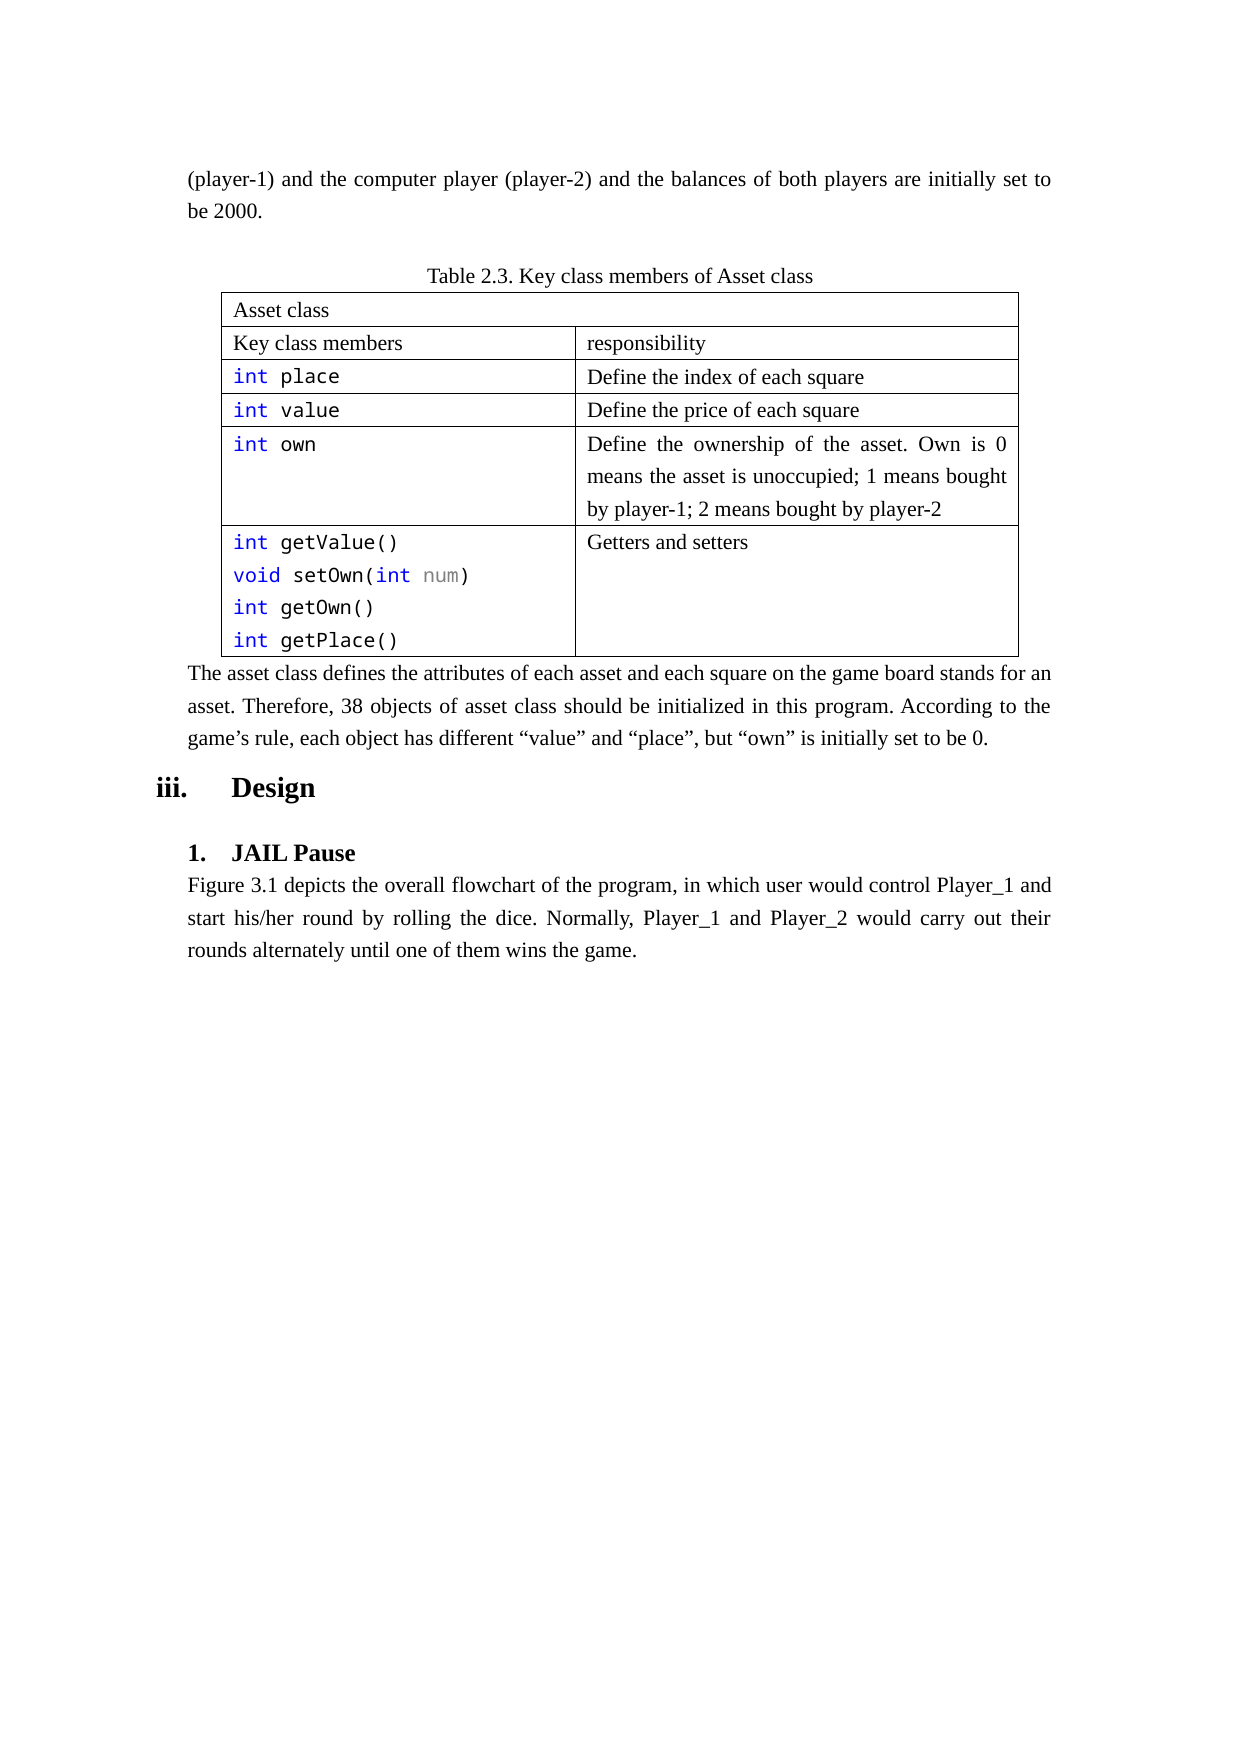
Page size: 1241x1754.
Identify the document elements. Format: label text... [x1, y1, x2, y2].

table_cell responsibility [576, 327, 1018, 359]
table_cell Define the index of each square [576, 360, 1018, 393]
table_cell int getValue() void setOwn(int num) int getOwn() int getPlace() [222, 526, 575, 656]
text Figure 3.1 depicts the overall flowchart of the program, in which user would control Player_1 and start his/her round by rolling the dice. Normally, Player_1 and Player_2 would carry out their rounds alternately until one of them wins the game. [187, 868, 1053, 966]
table_cell int own [222, 427, 575, 525]
table_cell Key class members [222, 327, 575, 359]
table_cell Define the ownership of the asset. Own is 0 means the asset is unoccupied; 1 means bought by player-1; 2 means bought by player-2 [576, 427, 1018, 525]
list Design [187, 754, 1053, 819]
table_cell int value [222, 394, 575, 426]
text Table 2.3. Key class members of Asset class [187, 259, 1053, 292]
table_header Asset class [222, 293, 1018, 326]
table_cell Getters and setters [576, 526, 1018, 656]
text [187, 162, 1053, 227]
text The asset class defines the attributes of each asset and each square on the game board stands for an asset. Therefore, 38 objects of asset class should be initialized in this program. According to the game’s rule, each object has different “value” and “place”, but “own” is initially set to be 0. [187, 657, 1053, 754]
list JAIL Pause [187, 836, 1053, 868]
table_cell int place [222, 360, 575, 393]
table_cell Define the price of each square [576, 394, 1018, 426]
